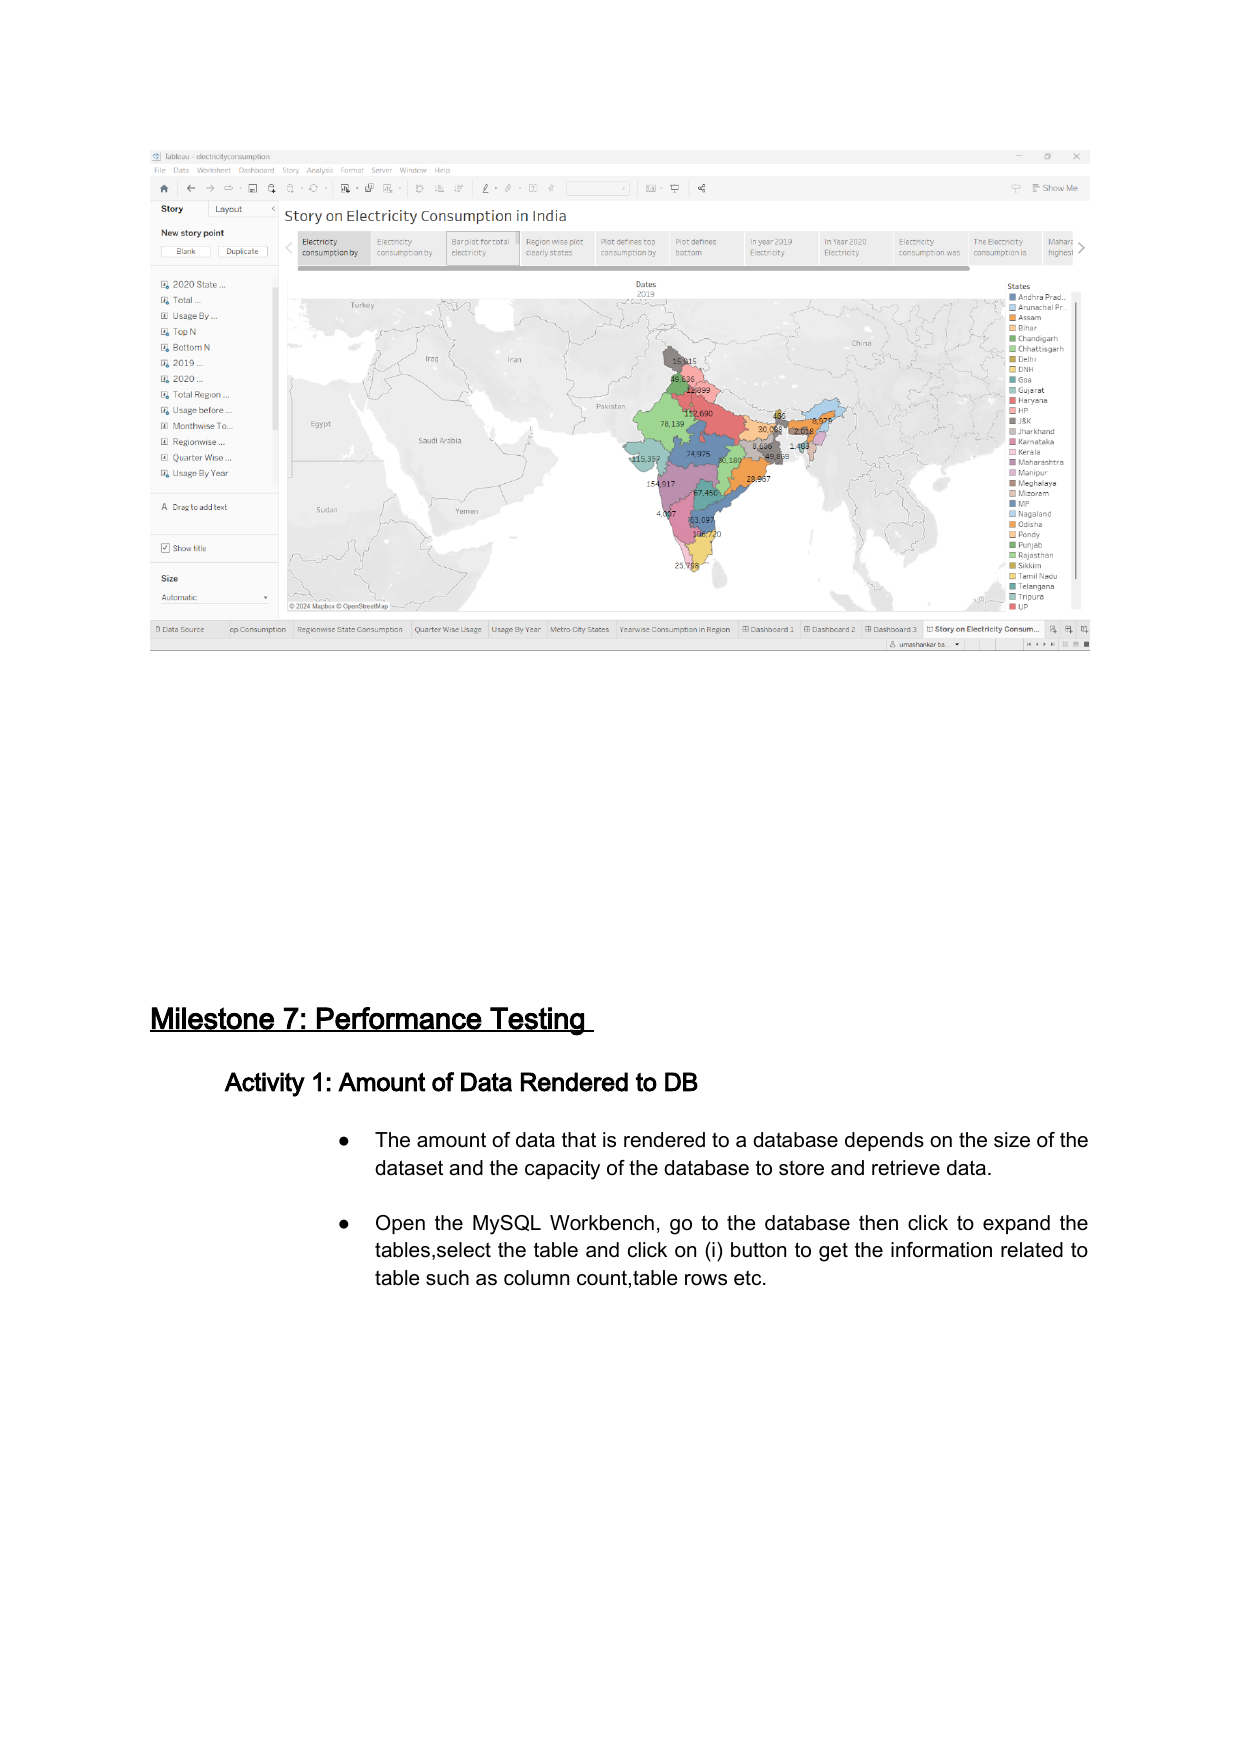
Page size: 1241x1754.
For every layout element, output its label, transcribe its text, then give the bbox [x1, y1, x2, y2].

picture [150, 150, 1091, 651]
text Milestone 7: Performance Testing [150, 1001, 1090, 1035]
list The amount of data that is rendered to a database depends on the size of the dataset and the capacity of the database to store and retrieve data. [337, 1128, 1090, 1179]
list Open the MySQL Workbench, go to the database then click to expand the tables,select the table and click on (i) button to get the information related to table such as column count,table rows etc. [337, 1210, 1090, 1289]
text Activity 1: Amount of Data Rendered to DB [225, 1067, 1090, 1096]
